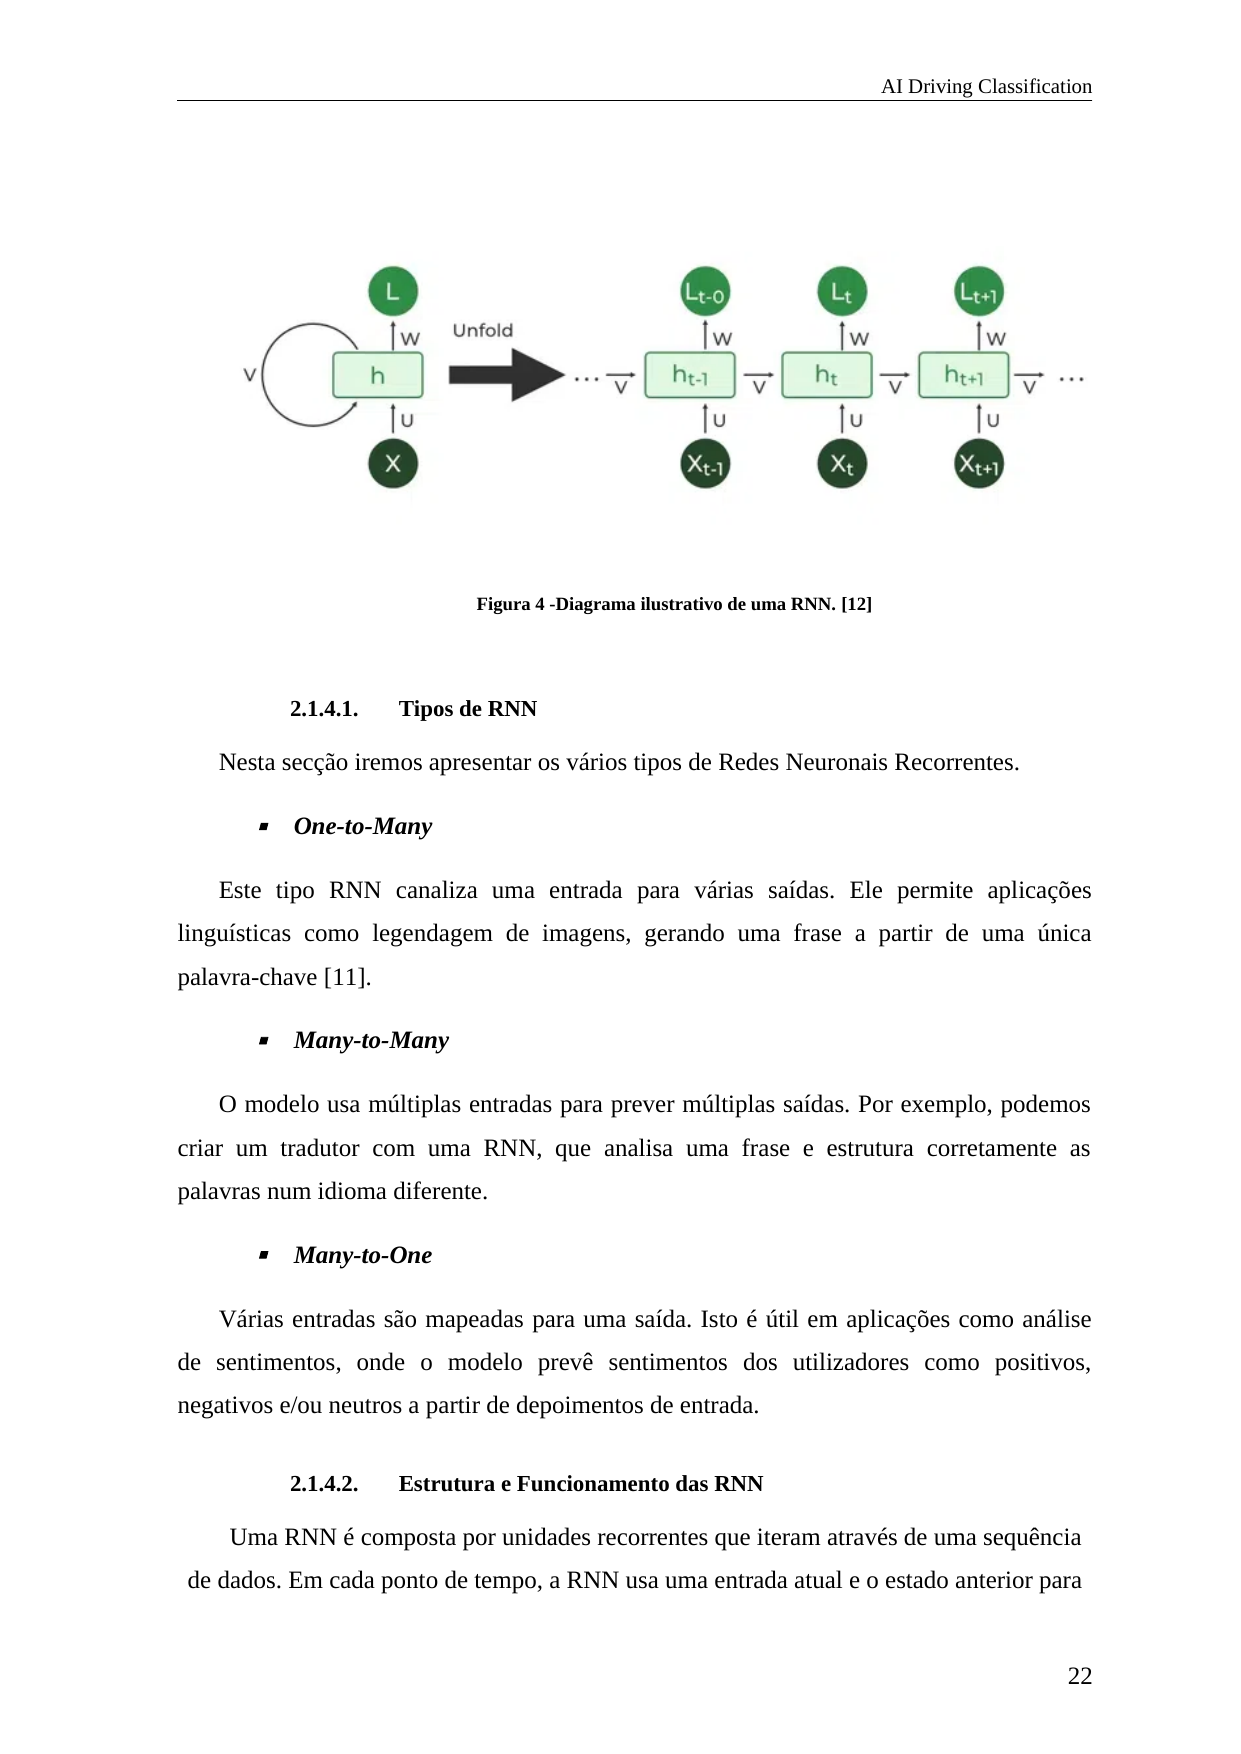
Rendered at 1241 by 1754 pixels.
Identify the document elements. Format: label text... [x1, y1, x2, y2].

text O modelo usa múltiplas entradas para prever múltiplas saídas. Por exemplo, podemos criar um tradutor com uma RNN, que analisa uma frase e estrutura corretamente as palavras num idioma diferente. [177, 1089, 1092, 1204]
table_header Figura -Diagrama ilustrativo de uma RNN. [177, 148, 1092, 658]
text Várias entradas são mapeadas para uma saída. Isto é útil em aplicações como análise de sentimentos, onde o modelo prevê sentimentos dos utilizadores como positivos, negativos e/ou neutros a partir de depoimentos de entrada. [177, 1304, 1092, 1419]
text Este tipo RNN canaliza uma entrada para várias saídas. Ele permite aplicações linguísticas como legendagem de imagens, gerando uma frase a partir de uma única palavra-chave . [177, 875, 1092, 990]
picture [229, 147, 1093, 579]
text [177, 1522, 1092, 1594]
subtitle Estrutura e Funcionamento das RNN [290, 1471, 1092, 1497]
text Nesta secção iremos apresentar os vários tipos de Redes Neuronais Recorrentes. [177, 747, 1092, 776]
subtitle Tipos de RNN [290, 695, 1092, 722]
list One-to-Many [256, 811, 1092, 840]
list Many-to-Many [256, 1026, 1092, 1054]
list Many-to-One [256, 1240, 1092, 1268]
